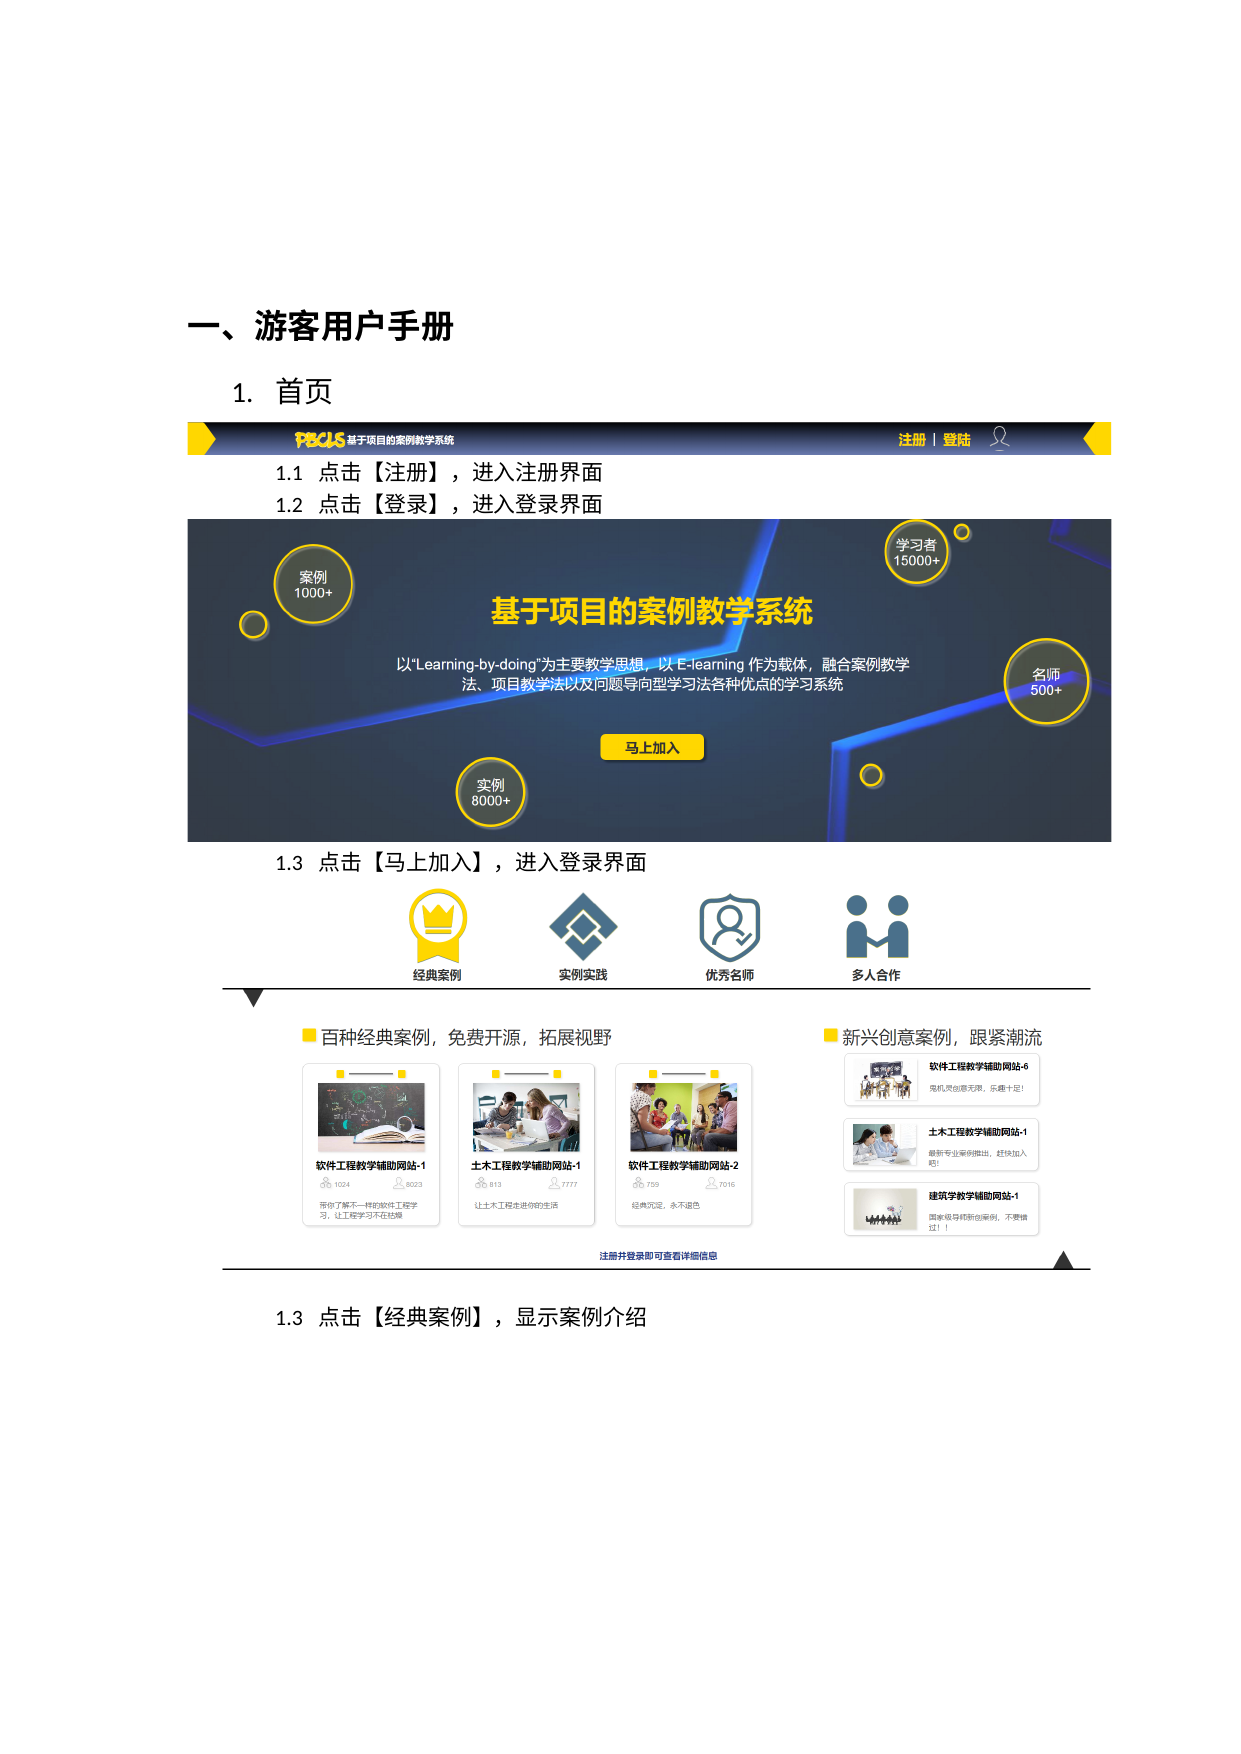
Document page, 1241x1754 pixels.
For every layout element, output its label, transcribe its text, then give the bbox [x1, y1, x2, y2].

picture [187, 422, 1112, 455]
text 1.3 点击【马上加入】，进入登录界面 [231, 844, 1053, 877]
picture [187, 519, 1112, 842]
list 点击【经典案例】，显示案例介绍 [231, 1299, 1053, 1332]
list 首页 [187, 357, 1053, 422]
list 点击【登录】，进入登录界面 [231, 487, 1053, 519]
picture [187, 877, 1119, 1277]
list 游客用户手册 [187, 292, 1053, 357]
list 点击【注册】，进入注册界面 [231, 455, 1053, 487]
